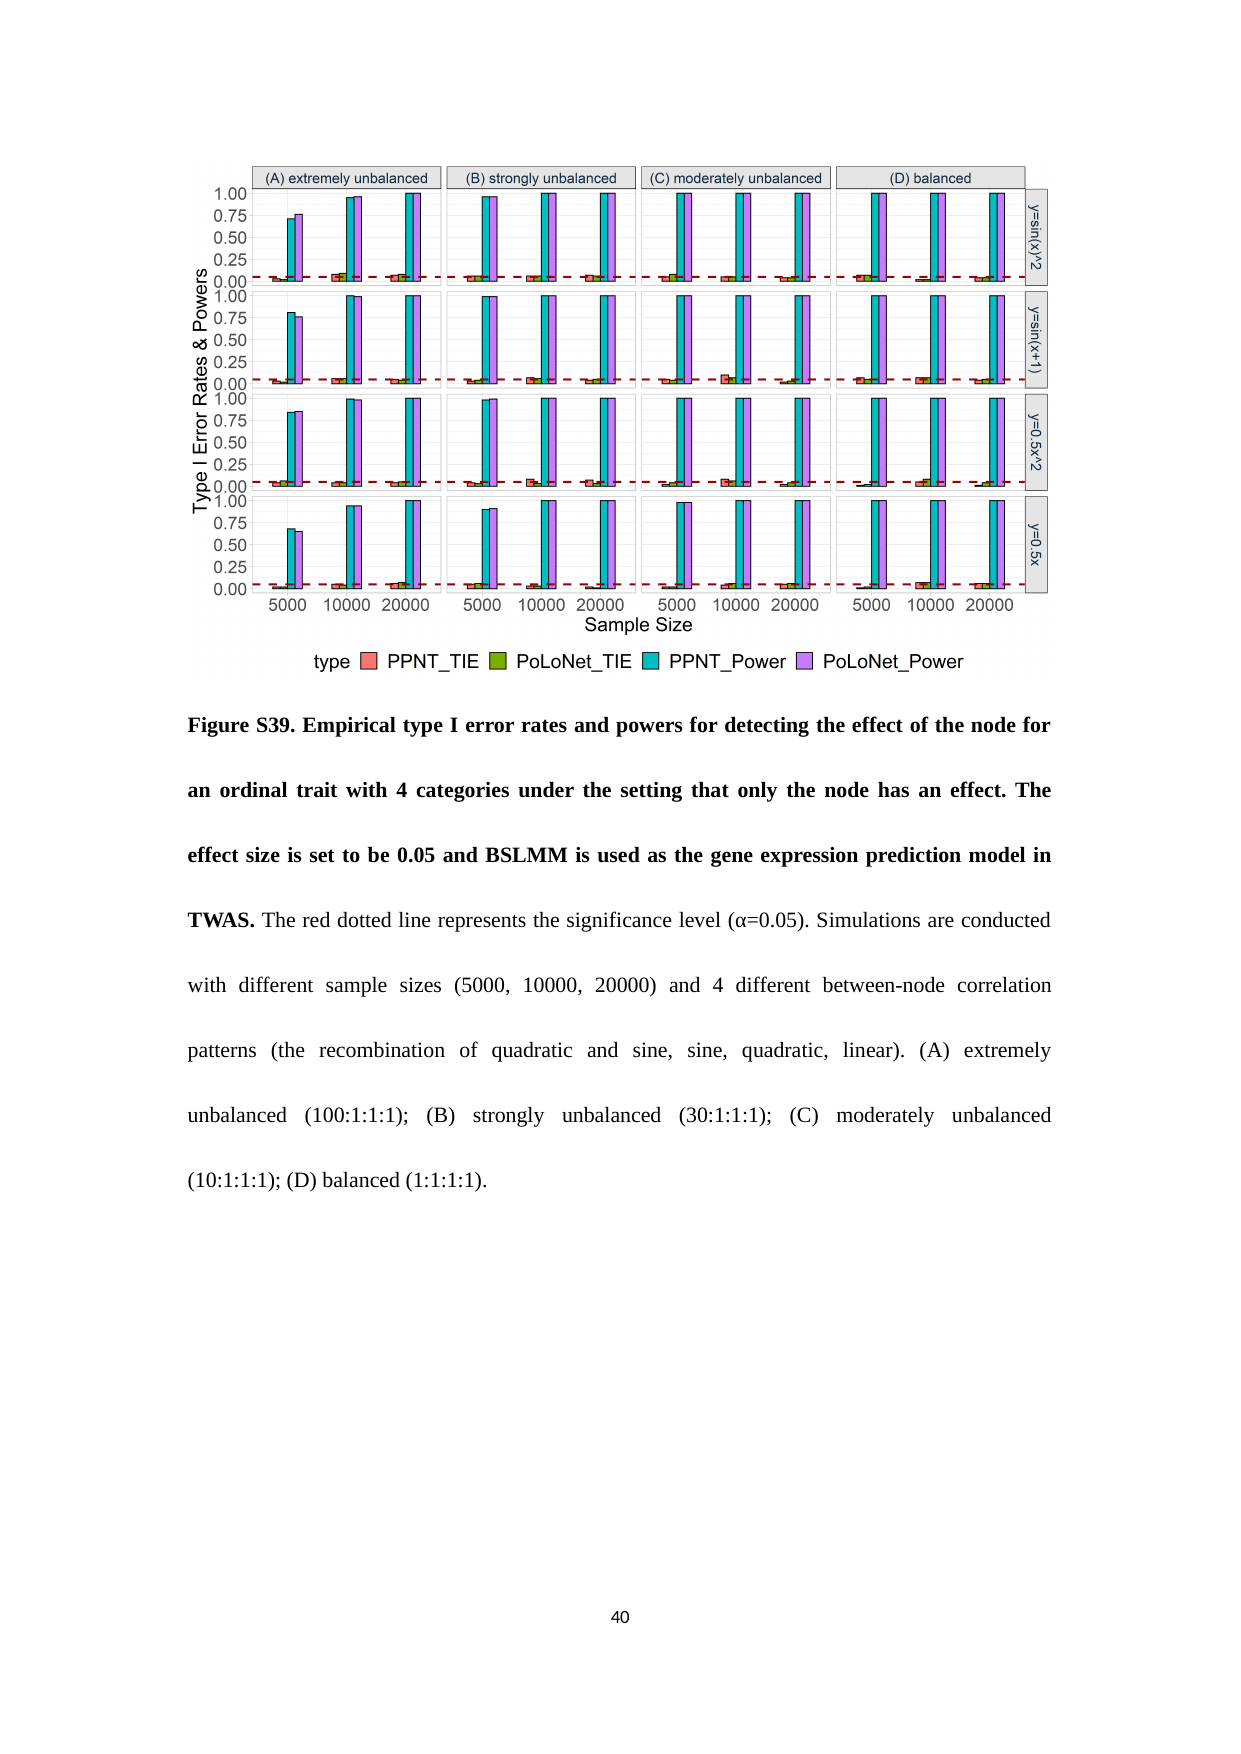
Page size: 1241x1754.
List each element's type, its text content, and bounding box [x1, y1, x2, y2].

text Figure S39. Empirical type I error rates and powers for detecting the effect of the node for an ordinal trait with 4 categories under the setting that only the node has an effect. The effect size is set to be 0.05 and BSLMM is used as the gene expression prediction model in TWAS. The red dotted line represents the significance level (α=0.05). Simulations are conducted with different sample sizes (5000, 10000, 20000) and 4 different between-node correlation patterns (the recombination of quadratic and sine, sine, quadratic, linear). (A) extremely unbalanced (100:1:1:1); (B) strongly unbalanced (30:1:1:1); (C) moderately unbalanced (10:1:1:1); (D) balanced (1:1:1:1). [187, 709, 1053, 1196]
picture [187, 162, 1053, 681]
